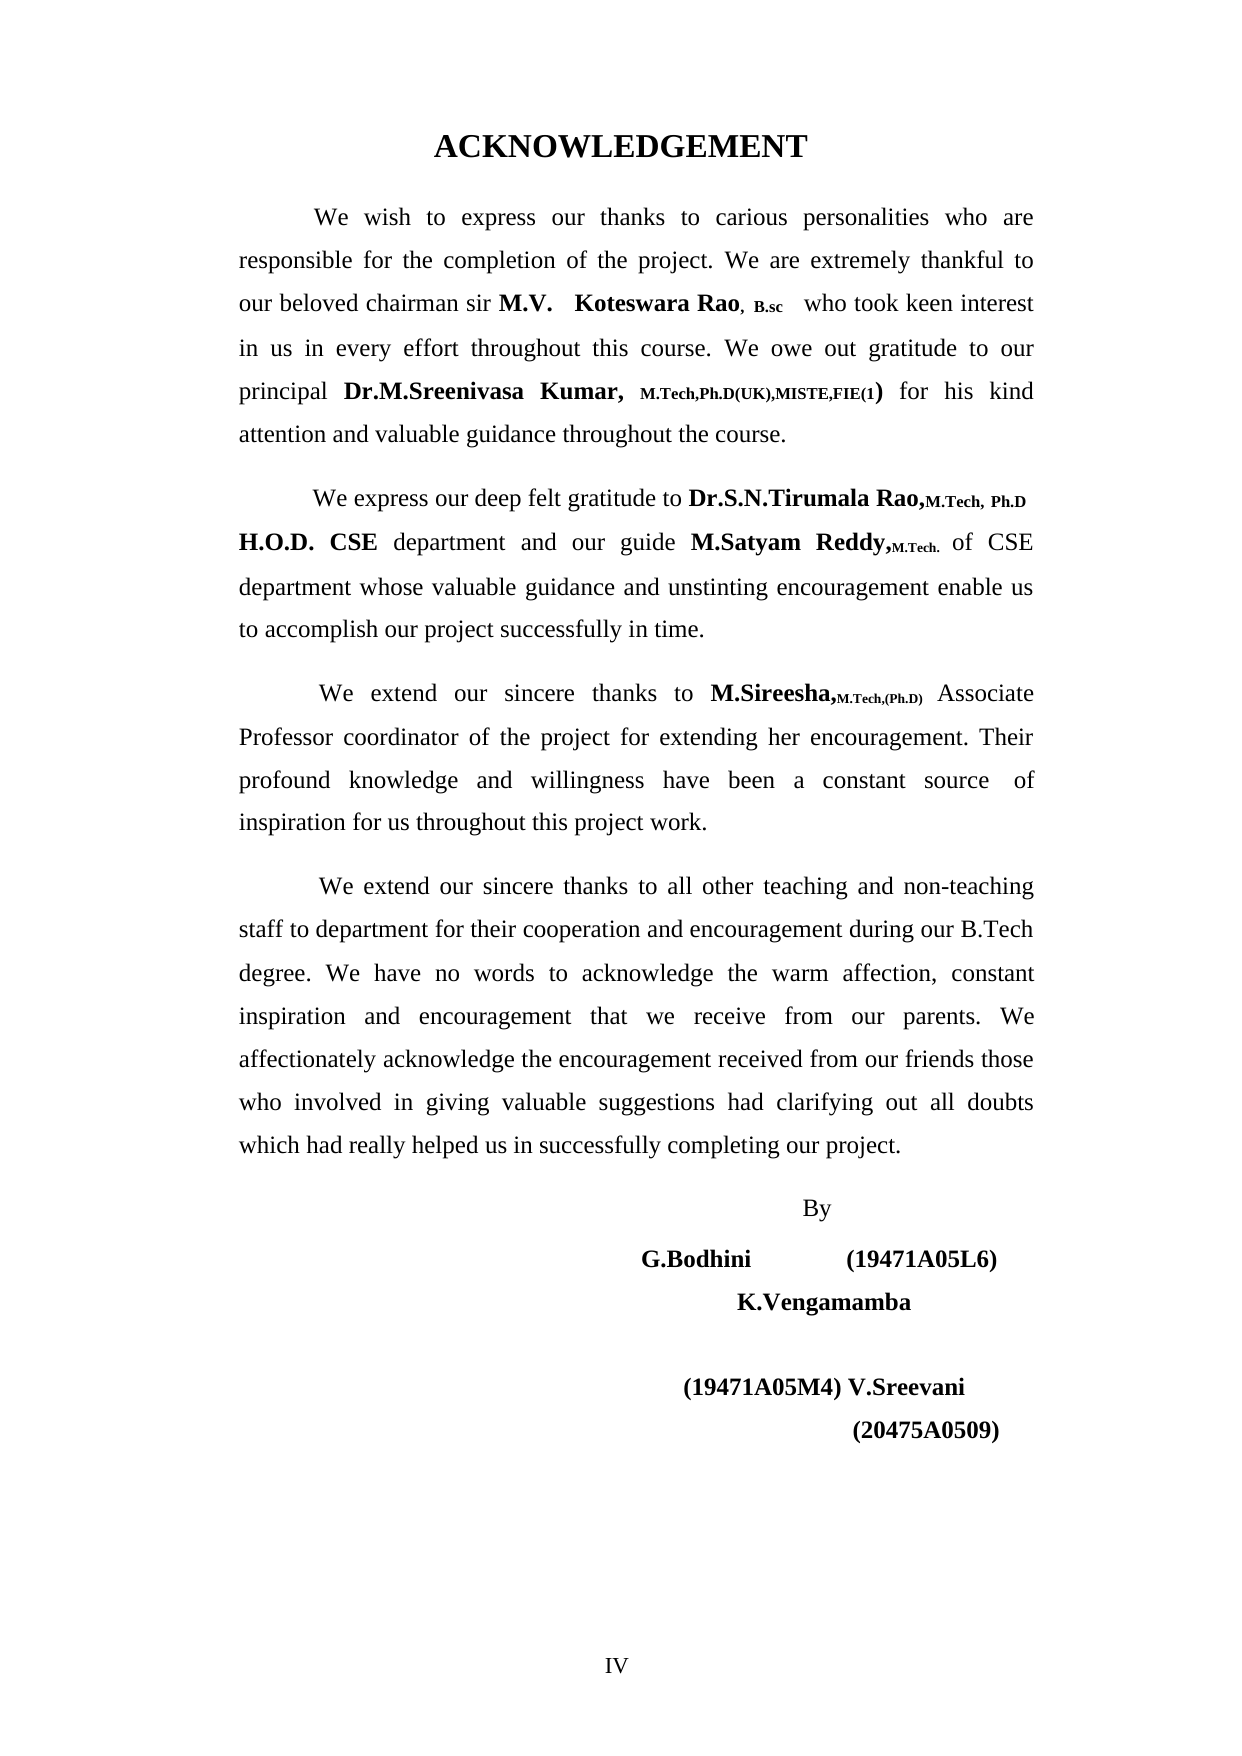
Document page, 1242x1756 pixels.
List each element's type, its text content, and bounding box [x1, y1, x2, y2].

text We extend our sincere thanks to M.Sireesha,M.Tech,(Ph.D) Associate Professor coordinator of the project for extending her encouragement. Their profound knowledge and willingness have been a constant source of inspiration for us throughout this project work. [239, 678, 1034, 836]
text H.O.D. CSE department and our guide M.Satyam Reddy,M.Tech. of CSE department whose valuable guidance and unstinting encouragement enable us to accomplish our project successfully in time. [239, 527, 1034, 643]
text We extend our sincere thanks to all other teaching and non-teaching staff to department for their cooperation and encouragement during our B.Tech degree. We have no words to acknowledge the warm affection, constant inspiration and encouragement that we receive from our parents. We affectionately acknowledge the encouragement received from our friends those who involved in giving valuable suggestions had clarifying out all doubts which had really helped us in successfully completing our project. [239, 871, 1034, 1159]
subtitle K.Vengamamba (19471A05M4) V.Sreevani (20475A0509) [644, 1287, 1004, 1443]
text We express our deep felt gratitude to Dr.S.N.Tirumala Rao,M.Tech, Ph.D [312, 483, 1100, 513]
subtitle ACKNOWLEDGEMENT [141, 126, 1100, 164]
subtitle G.Bodhini (19471A05L6) [538, 1244, 1100, 1273]
text By [533, 1193, 1100, 1222]
text We wish to express our thanks to carious personalities who are responsible for the completion of the project. We are extremely thankful to our beloved chairman sir M.V. Koteswara Rao, B.sc who took keen interest in us in every effort throughout this course. We owe out gratitude to our principal Dr.M.Sreenivasa Kumar, M.Tech,Ph.D(UK),MISTE,FIE(1) for his kind attention and valuable guidance throughout the course. [239, 202, 1034, 448]
